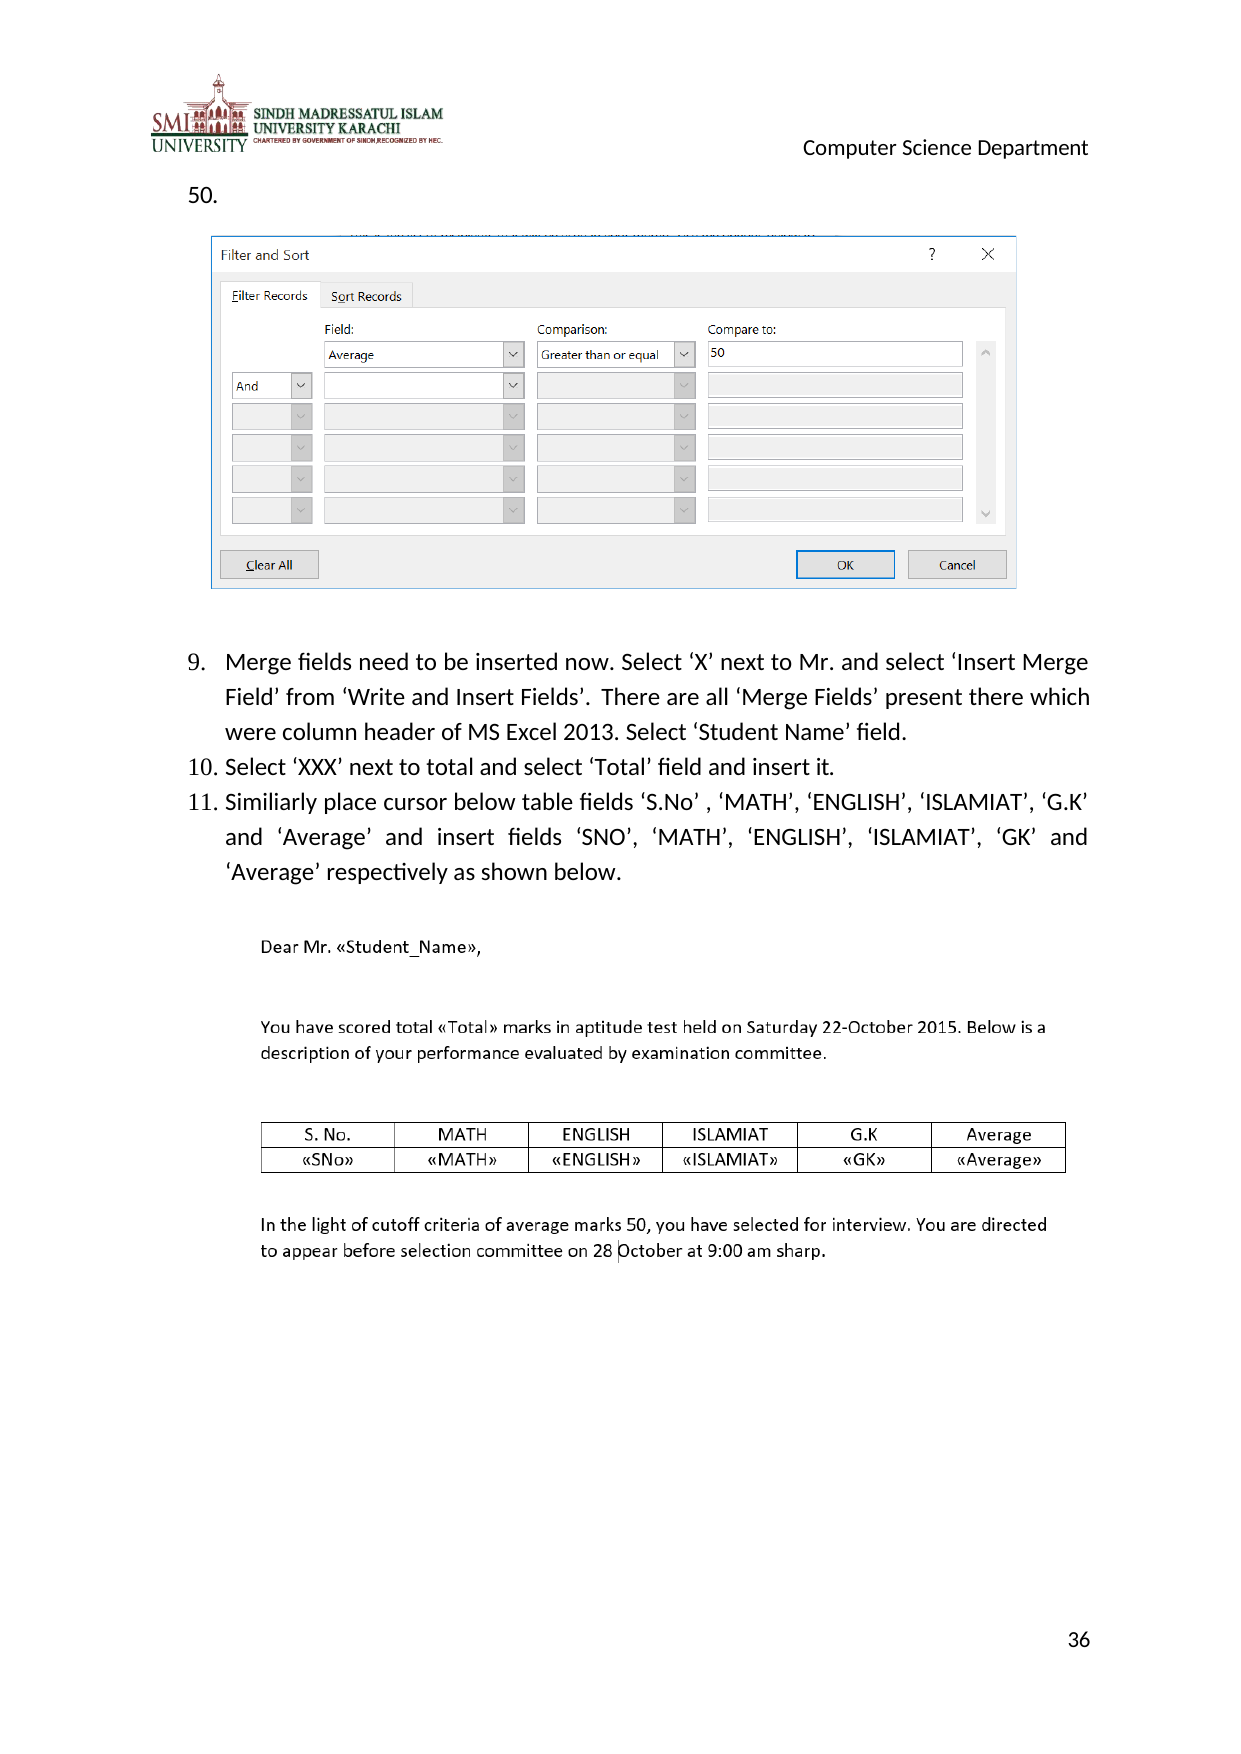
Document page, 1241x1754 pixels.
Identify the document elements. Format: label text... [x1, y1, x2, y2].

picture [150, 73, 444, 152]
picture [210, 235, 1017, 589]
picture [187, 924, 1133, 1266]
list Similiarly place cursor below table fields ‘S.No’ , ‘MATH’, ‘ENGLISH’, ‘ISLAMIAT’, ‘G.K’ and ‘Average’ and insert fields ‘SNO’, ‘MATH’, ‘ENGLISH’, ‘ISLAMIAT’, ‘GK’ and ‘Average’ respectively as shown below. [187, 786, 1090, 887]
list Merge fields need to be inserted now. Select ‘X’ next to Mr. and select ‘Insert Merge Field’ from ‘Write and Insert Fields’. There are all ‘Merge Fields’ present there which were column header of MS Excel 2013. Select ‘Student Name’ field. [187, 646, 1090, 747]
list Select ‘XXX’ next to total and select ‘Total’ field and insert it. [187, 751, 1226, 782]
